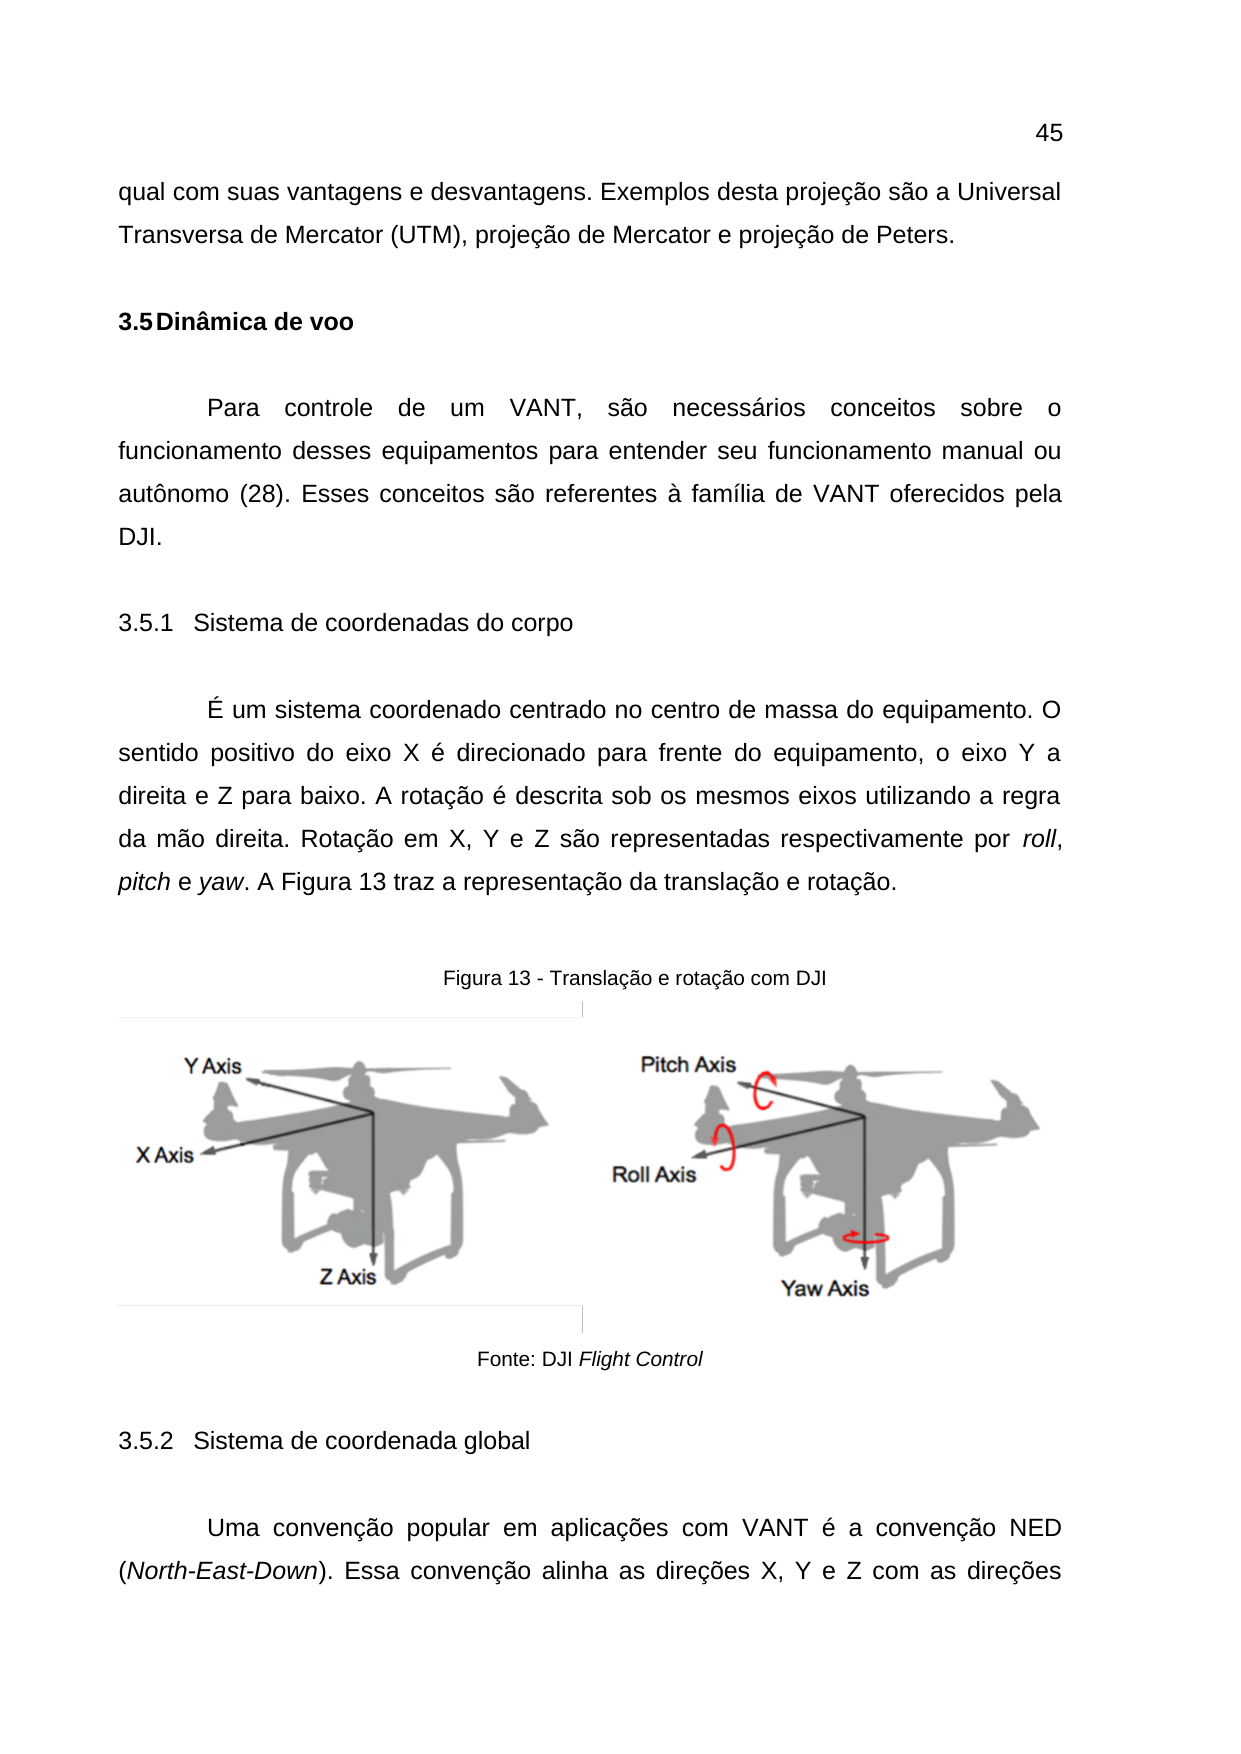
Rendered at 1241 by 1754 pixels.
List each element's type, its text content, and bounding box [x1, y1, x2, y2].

text Para controle de um VANT, são necessários conceitos sobre o funcionamento desses equipamentos para entender seu funcionamento manual ou autônomo. Esses conceitos são referentes à família de VANT oferecidos pela DJI. [118, 393, 1063, 551]
text Fonte: DJI Flight Control [118, 1347, 1063, 1371]
subtitle Sistema de coordenada global [118, 1426, 1063, 1455]
text É um sistema coordenado centrado no centro de massa do equipamento. O sentido positivo do eixo X é direcionado para frente do equipamento, o eixo Y a direita e Z para baixo. A rotação é descrita sob os mesmos eixos utilizando a regra da mão direita. Rotação em X, Y e Z são representadas respectivamente por roll, pitch e yaw. A Figura 13 traz a representação da translação e rotação. [118, 695, 1063, 896]
text Figura 13 - Translação e rotação com DJI [118, 966, 1063, 990]
subtitle Dinâmica de voo [118, 307, 1063, 335]
picture [118, 1001, 1109, 1333]
subtitle Sistema de coordenadas do corpo [118, 608, 1063, 637]
